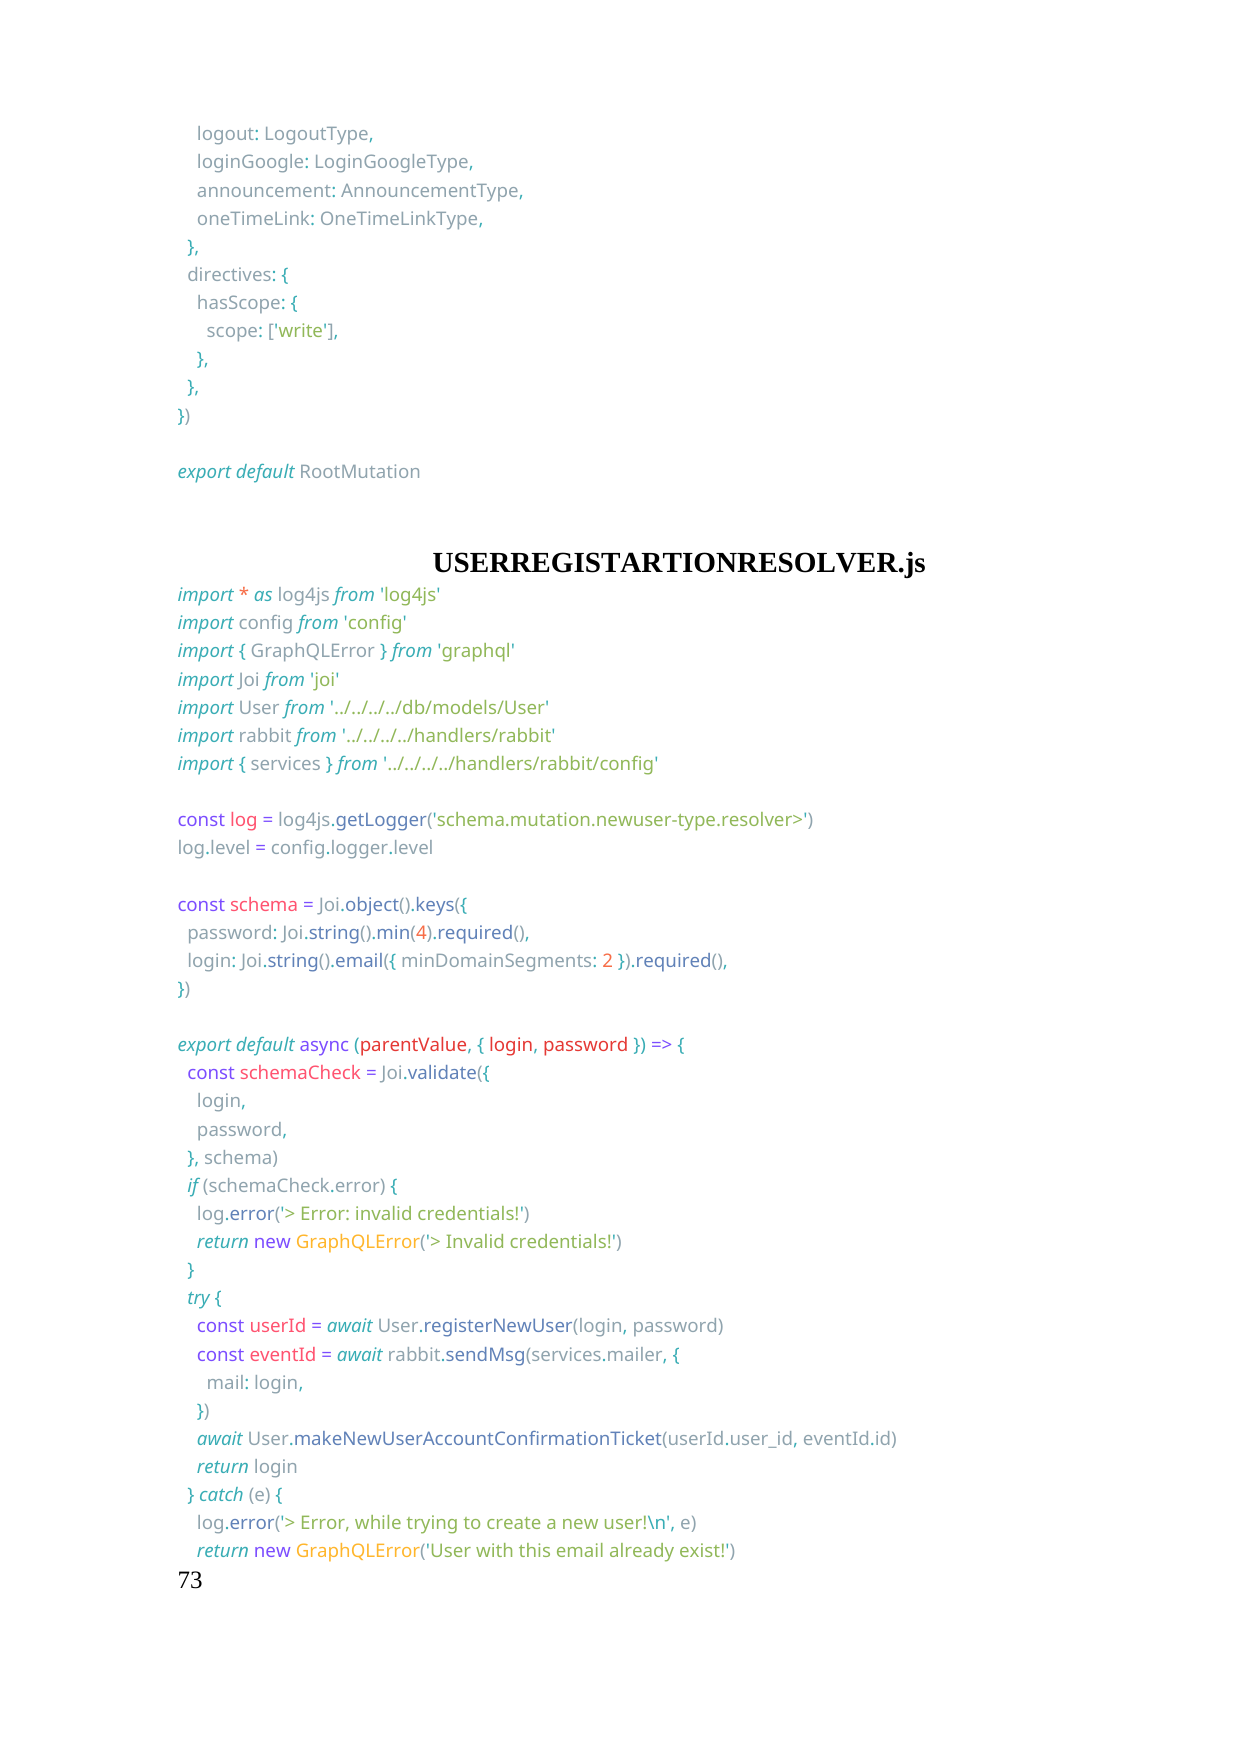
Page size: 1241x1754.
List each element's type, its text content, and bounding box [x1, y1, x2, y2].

text const schemaCheck = Joi.validate({ [177, 1057, 1181, 1085]
text oneTimeLink: OneTimeLinkType, [177, 202, 1181, 231]
text }) [177, 973, 1181, 1001]
text import User from '../../../../db/models/User' [177, 691, 1181, 719]
text const eventId = await rabbit.sendMsg(services.mailer, { [177, 1338, 1181, 1366]
text log.level = config.logger.level [177, 832, 1181, 860]
text const userId = await User.registerNewUser(login, password) [177, 1310, 1181, 1338]
text export default async (parentValue, { login, password }) => { [177, 1029, 1181, 1057]
text password, [177, 1113, 1181, 1141]
text login: Joi.string().email({ minDomainSegments: 2 }).required(), [177, 944, 1181, 973]
text logout: LogoutType, [177, 118, 1181, 146]
text }, [177, 371, 1181, 399]
text password: Joi.string().min(4).required(), [177, 916, 1181, 944]
text import Joi from 'joi' [177, 663, 1181, 691]
text }, schema) [177, 1141, 1181, 1169]
text const schema = Joi.object().keys({ [177, 888, 1181, 916]
text announcement: AnnouncementType, [177, 174, 1181, 202]
text mail: login, [177, 1366, 1181, 1394]
text } catch (e) { [177, 1479, 1181, 1507]
text export default RootMutation [177, 456, 1181, 484]
text import * as log4js from 'log4js' [177, 579, 1181, 607]
text } [177, 1254, 1181, 1282]
text log.error('> Error, while trying to create a new user!\n', e) [177, 1507, 1181, 1535]
text scope: ['write'], [177, 315, 1181, 343]
text hasScope: { [177, 287, 1181, 315]
text login, [177, 1085, 1181, 1113]
text import rabbit from '../../../../handlers/rabbit' [177, 719, 1181, 748]
text return login [177, 1451, 1181, 1479]
text USERREGISTARTIONRESOLVER.js [177, 545, 1181, 579]
text directives: { [177, 259, 1181, 287]
text try { [177, 1282, 1181, 1310]
text }) [177, 399, 1181, 427]
text }) [177, 1394, 1181, 1423]
text import { GraphQLError } from 'graphql' [177, 635, 1181, 663]
text return new GraphQLError('> Invalid credentials!') [177, 1226, 1181, 1254]
text loginGoogle: LoginGoogleType, [177, 146, 1181, 174]
text if (schemaCheck.error) { [177, 1169, 1181, 1198]
text const log = log4js.getLogger('schema.mutation.newuser-type.resolver>') [177, 804, 1181, 832]
text }, [177, 343, 1181, 371]
text await User.makeNewUserAccountConfirmationTicket(userId.user_id, eventId.id) [177, 1423, 1181, 1451]
text log.error('> Error: invalid credentials!') [177, 1198, 1181, 1226]
text import config from 'config' [177, 607, 1181, 635]
text }, [177, 231, 1181, 259]
text return new GraphQLError('User with this email already exist!') [177, 1535, 1181, 1563]
text import { services } from '../../../../handlers/rabbit/config' [177, 748, 1181, 776]
